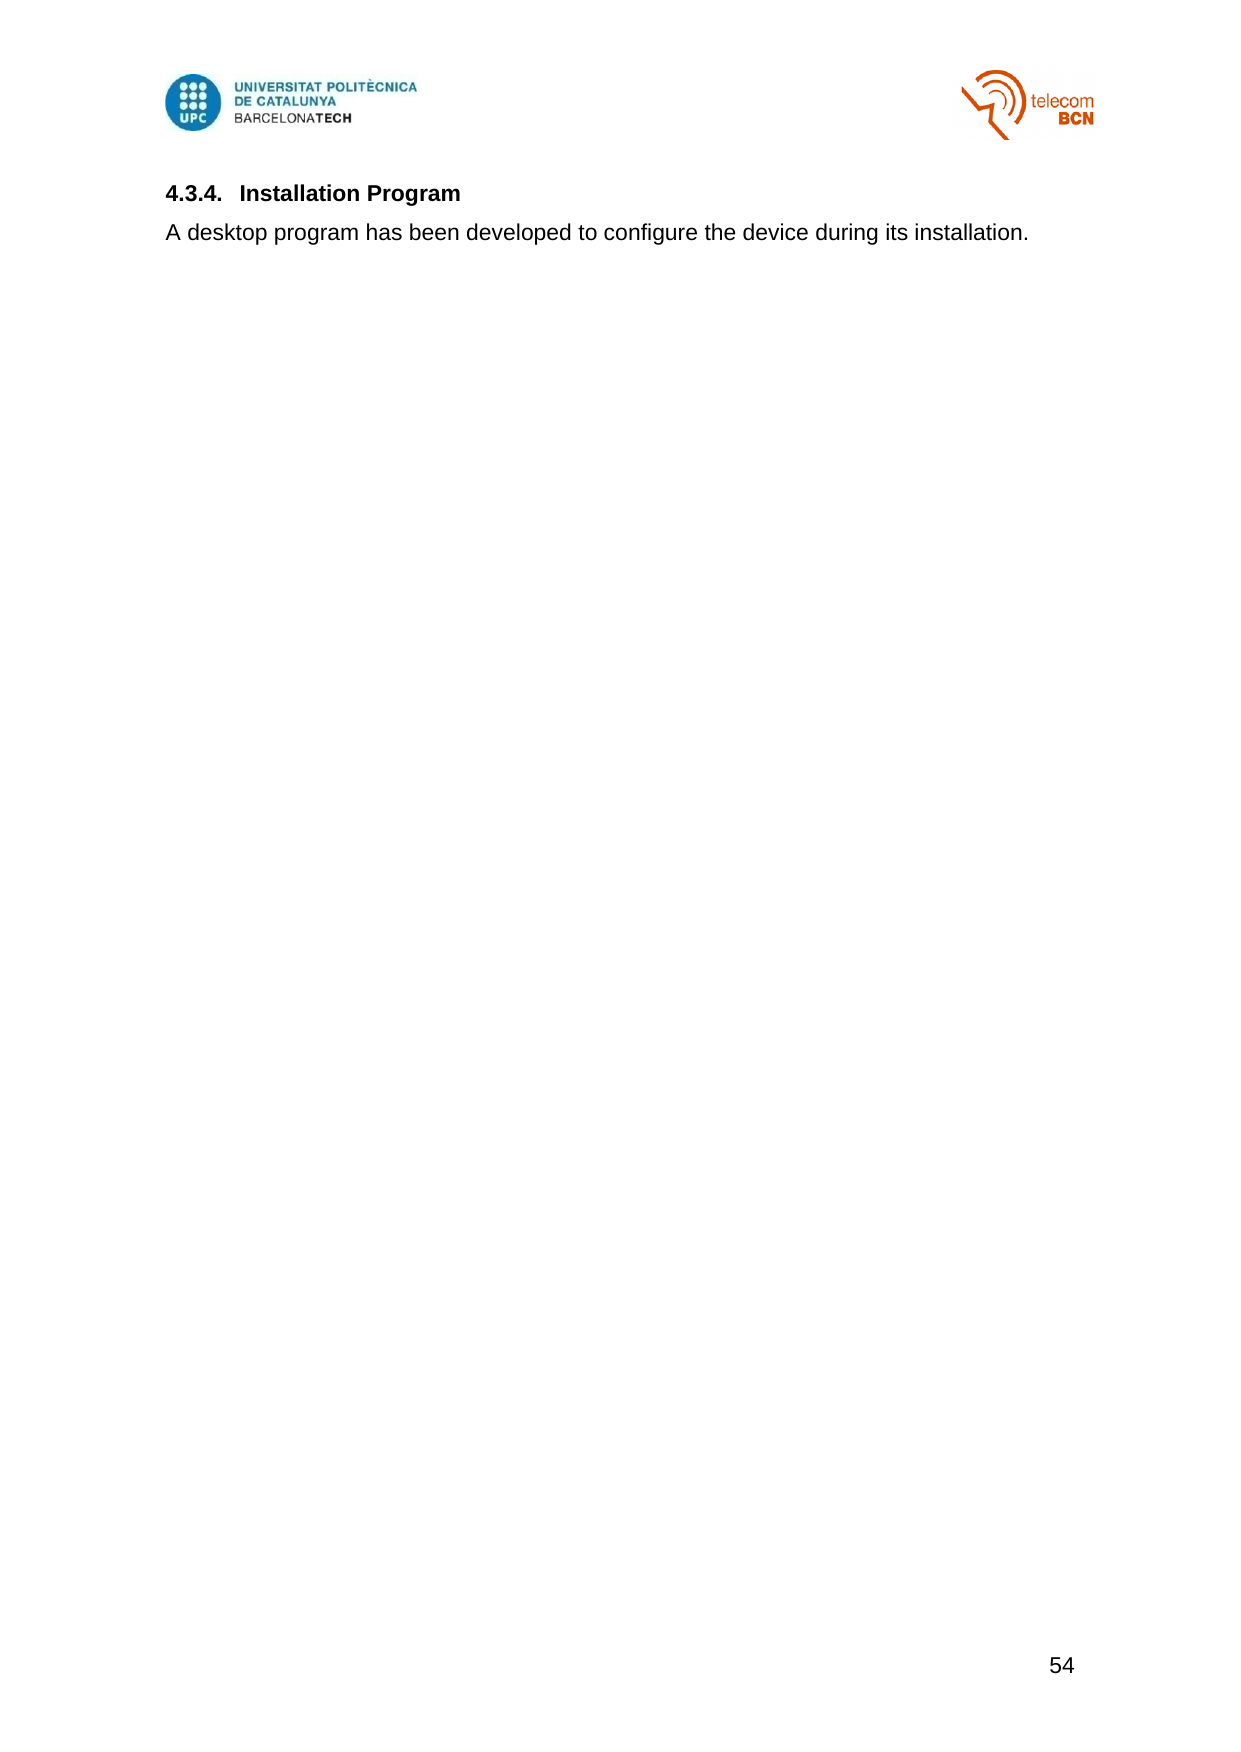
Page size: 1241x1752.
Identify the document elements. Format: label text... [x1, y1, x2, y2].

picture [952, 64, 1097, 140]
picture [165, 74, 417, 131]
subtitle Installation Program [165, 177, 1075, 206]
text A desktop program has been developed to configure the device during its installation. [165, 219, 1075, 245]
